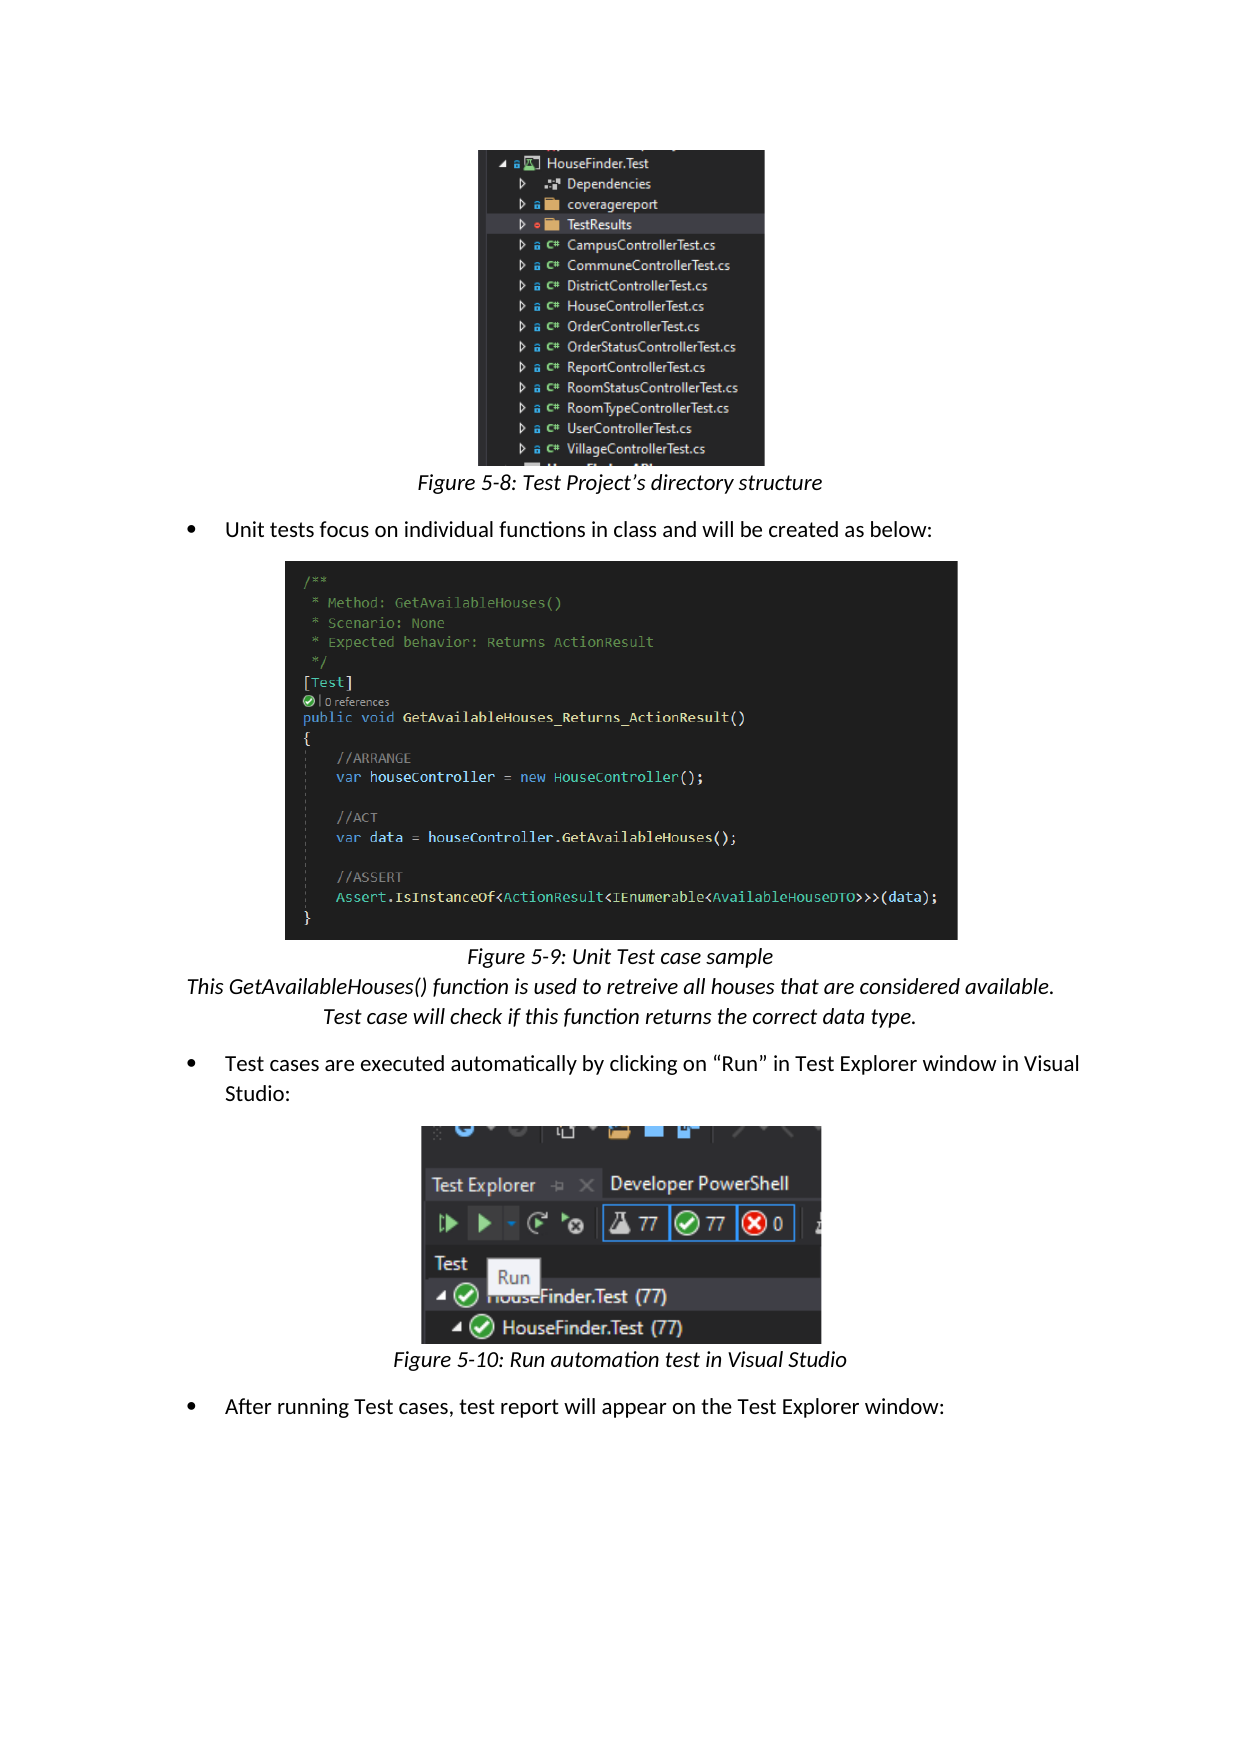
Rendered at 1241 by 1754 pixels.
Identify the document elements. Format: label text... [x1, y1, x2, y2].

list Test cases are executed automatically by clicking on “Run” in Test Explorer window in Visual Studio: [187, 1049, 1093, 1107]
picture [421, 1126, 822, 1344]
list Unit tests focus on individual functions in class and will be created as below: [187, 515, 1093, 543]
list After running Test cases, test report will appear on the Test Explorer window: [187, 1392, 1093, 1420]
picture [285, 561, 958, 940]
picture [478, 150, 765, 466]
